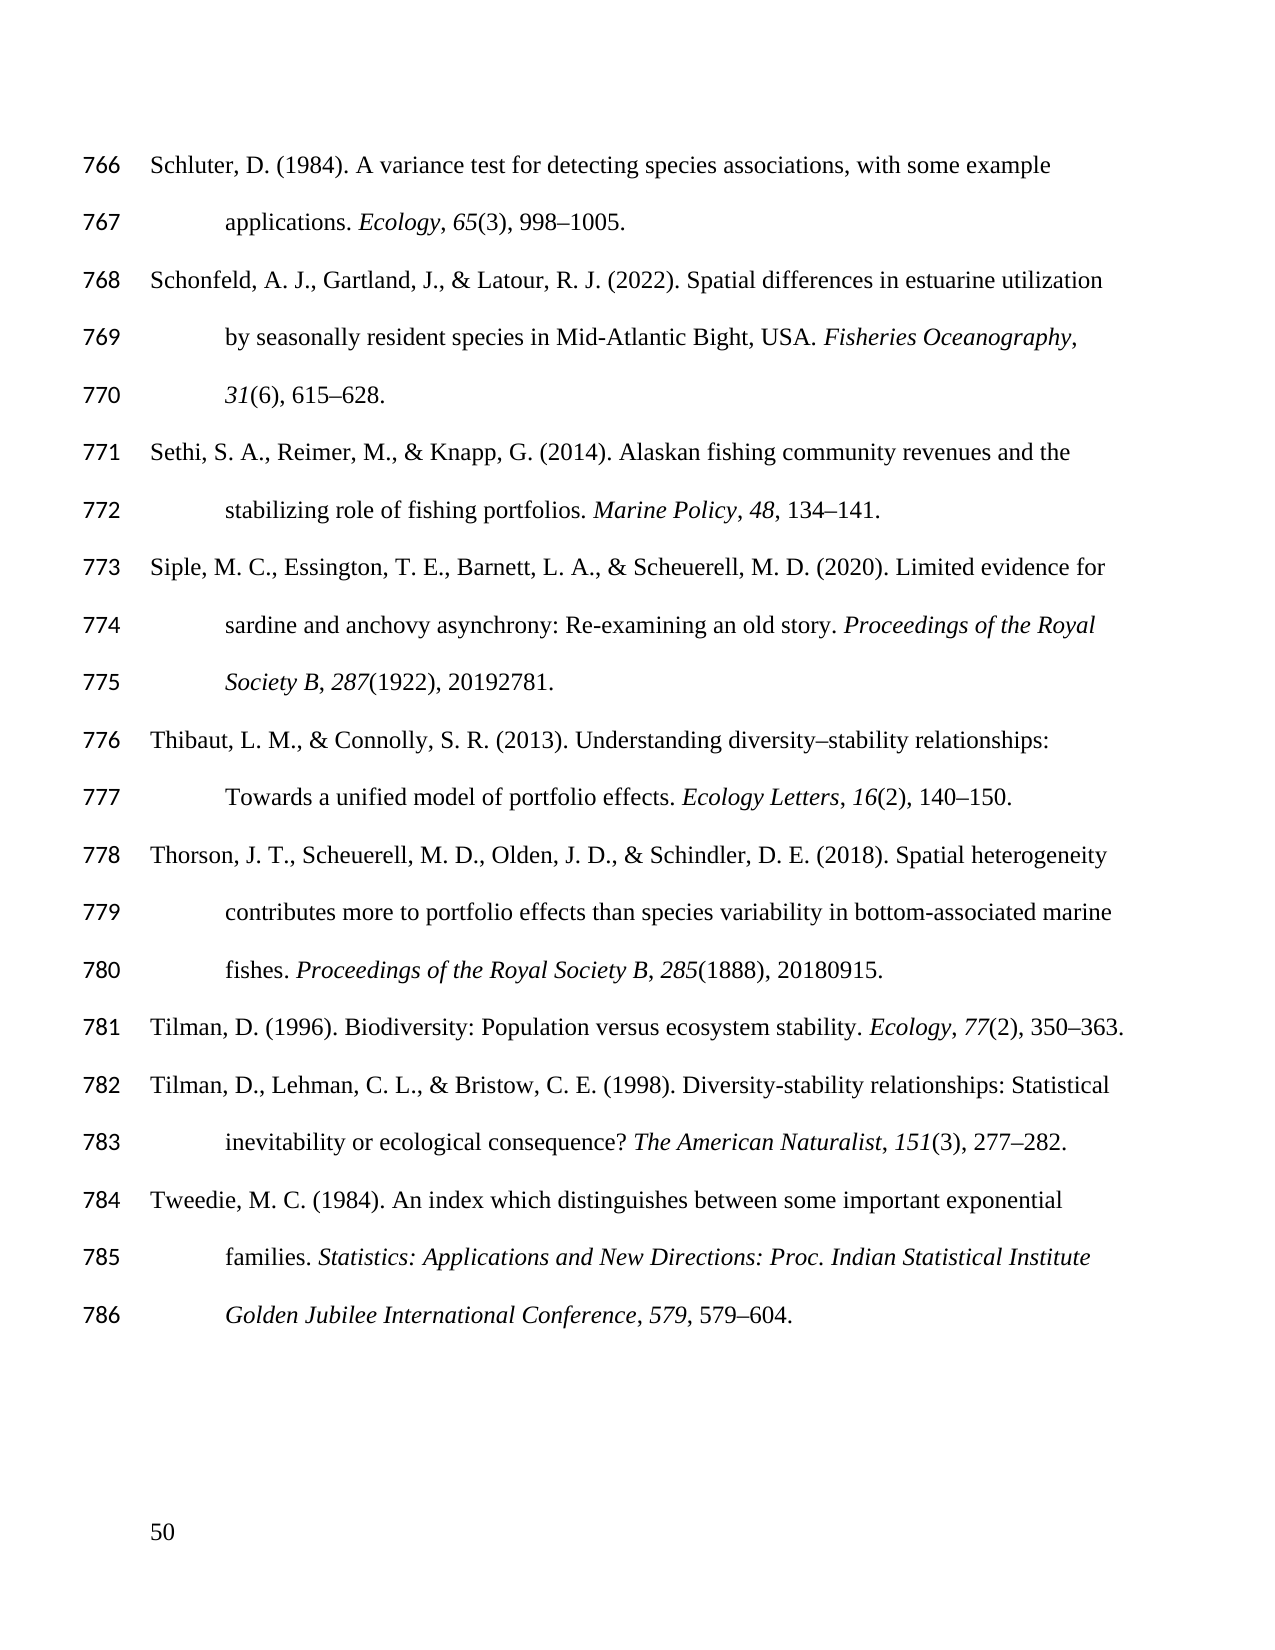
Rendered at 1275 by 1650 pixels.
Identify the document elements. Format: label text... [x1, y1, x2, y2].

text Thibaut, L. M., & Connolly, S. R. (2013). Understanding diversity–stability relationships: Towards a unified model of portfolio effects. Ecology Letters, 16(2), 140–150. [150, 725, 1125, 811]
text Thorson, J. T., Scheuerell, M. D., Olden, J. D., & Schindler, D. E. (2018). Spatial heterogeneity contributes more to portfolio effects than species variability in bottom-associated marine fishes. Proceedings of the Royal Society B, 285(1888), 20180915. [150, 840, 1125, 984]
text Siple, M. C., Essington, T. E., Barnett, L. A., & Scheuerell, M. D. (2020). Limited evidence for sardine and anchovy asynchrony: Re-examining an old story. Proceedings of the Royal Society B, 287(1922), 20192781. [150, 552, 1125, 696]
text Tweedie, M. C. (1984). An index which distinguishes between some important exponential families. Statistics: Applications and New Directions: Proc. Indian Statistical Institute Golden Jubilee International Conference, 579, 579–604. [150, 1185, 1125, 1329]
text Schonfeld, A. J., Gartland, J., & Latour, R. J. (2022). Spatial differences in estuarine utilization by seasonally resident species in Mid-Atlantic Bight, USA. Fisheries Oceanography, 31(6), 615–628. [150, 265, 1125, 409]
text Schluter, D. (1984). A variance test for detecting species associations, with some example applications. Ecology, 65(3), 998–1005. [150, 150, 1125, 236]
text Tilman, D. (1996). Biodiversity: Population versus ecosystem stability. Ecology, 77(2), 350–363. [150, 1012, 1125, 1041]
text Tilman, D., Lehman, C. L., & Bristow, C. E. (1998). Diversity-stability relationships: Statistical inevitability or ecological consequence? The American Naturalist, 151(3), 277–282. [150, 1070, 1125, 1156]
text Sethi, S. A., Reimer, M., & Knapp, G. (2014). Alaskan fishing community revenues and the stabilizing role of fishing portfolios. Marine Policy, 48, 134–141. [150, 437, 1125, 524]
